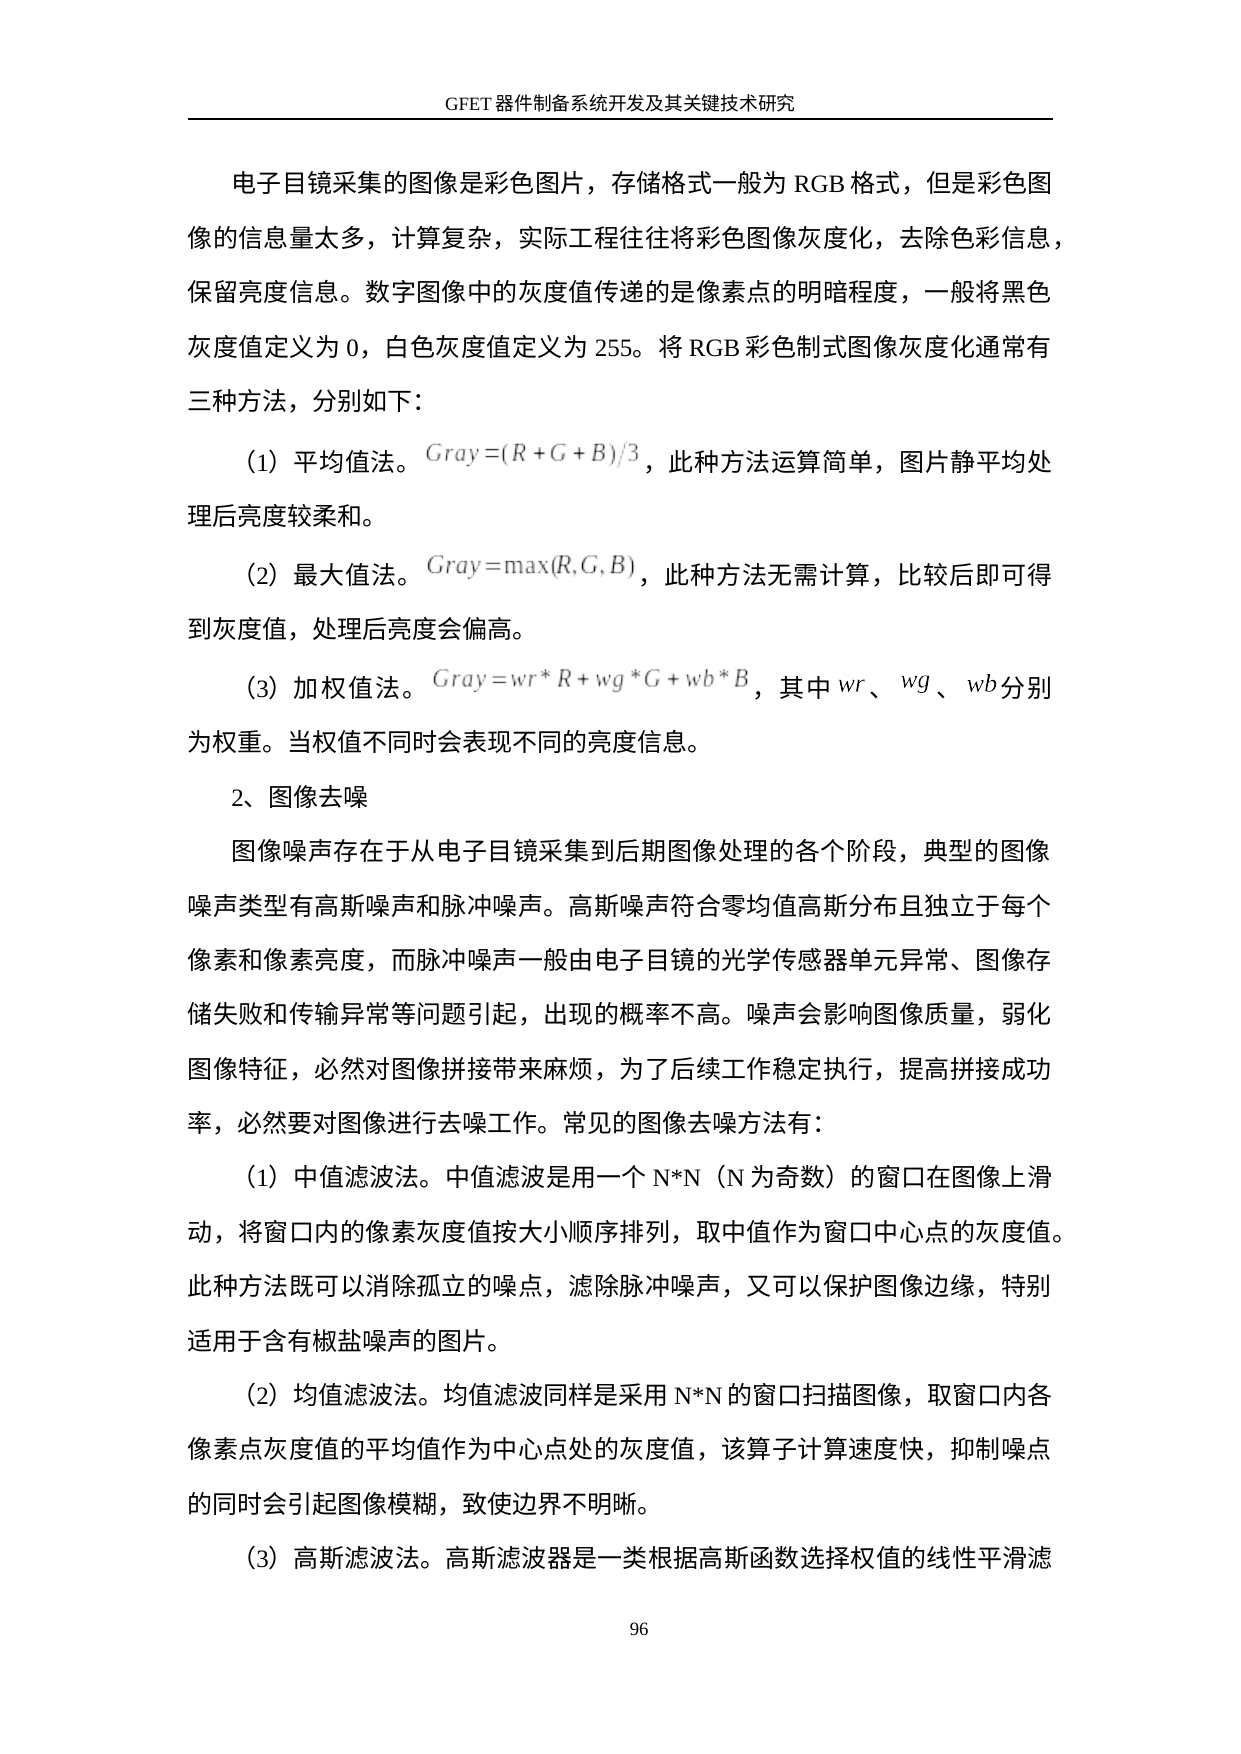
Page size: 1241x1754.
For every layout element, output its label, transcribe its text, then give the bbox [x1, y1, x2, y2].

list 图像噪声存在于从电子目镜采集到后期图像处理的各个阶段，典型的图像噪声类型有高斯噪声和脉冲噪声。高斯噪声符合零均值高斯分布且独立于每个像素和像素亮度，而脉冲噪声一般由电子目镜的光学传感器单元异常、图像存储失败和传输异常等问题引起，出现的概率不高。噪声会影响图像质量，弱化图像特征，必然对图像拼接带来麻烦，为了后续工作稳定执行，提高拼接成功率，必然要对图像进行去噪工作。常见的图像去噪方法有： [187, 832, 1053, 1140]
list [187, 1538, 1053, 1575]
list 中值滤波法。中值滤波是用一个N*N（N为奇数）的窗口在图像上滑动，将窗口内的像素灰度值按大小顺序排列，取中值作为窗口中心点的灰度值。此种方法既可以消除孤立的噪点，滤除脉冲噪声，又可以保护图像边缘，特别适用于含有椒盐噪声的图片。 [187, 1158, 1053, 1357]
list 均值滤波法。均值滤波同样是采用N*N的窗口扫描图像，取窗口内各像素点灰度值的平均值作为中心点处的灰度值，该算子计算速度快，抑制噪点的同时会引起图像模糊，致使边界不明晰。 [187, 1375, 1053, 1520]
list 最大值法。，此种方法无需计算，比较后即可得到灰度值，处理后亮度会偏高。 [187, 551, 1053, 646]
list 平均值法。，此种方法运算简单，图片静平均处理后亮度较柔和。 [187, 436, 1053, 533]
list 加权值法。，其中、、分别为权重。当权值不同时会表现不同的亮度信息。 [187, 664, 1053, 759]
list 图像去噪 [187, 777, 1053, 813]
list 电子目镜采集的图像是彩色图片，存储格式一般为RGB格式，但是彩色图像的信息量太多，计算复杂，实际工程往往将彩色图像灰度化，去除色彩信息，保留亮度信息。数字图像中的灰度值传递的是像素点的明暗程度，一般将黑色灰度值定义为0，白色灰度值定义为255。将RGB彩色制式图像灰度化通常有三种方法，分别如下： [187, 164, 1053, 418]
